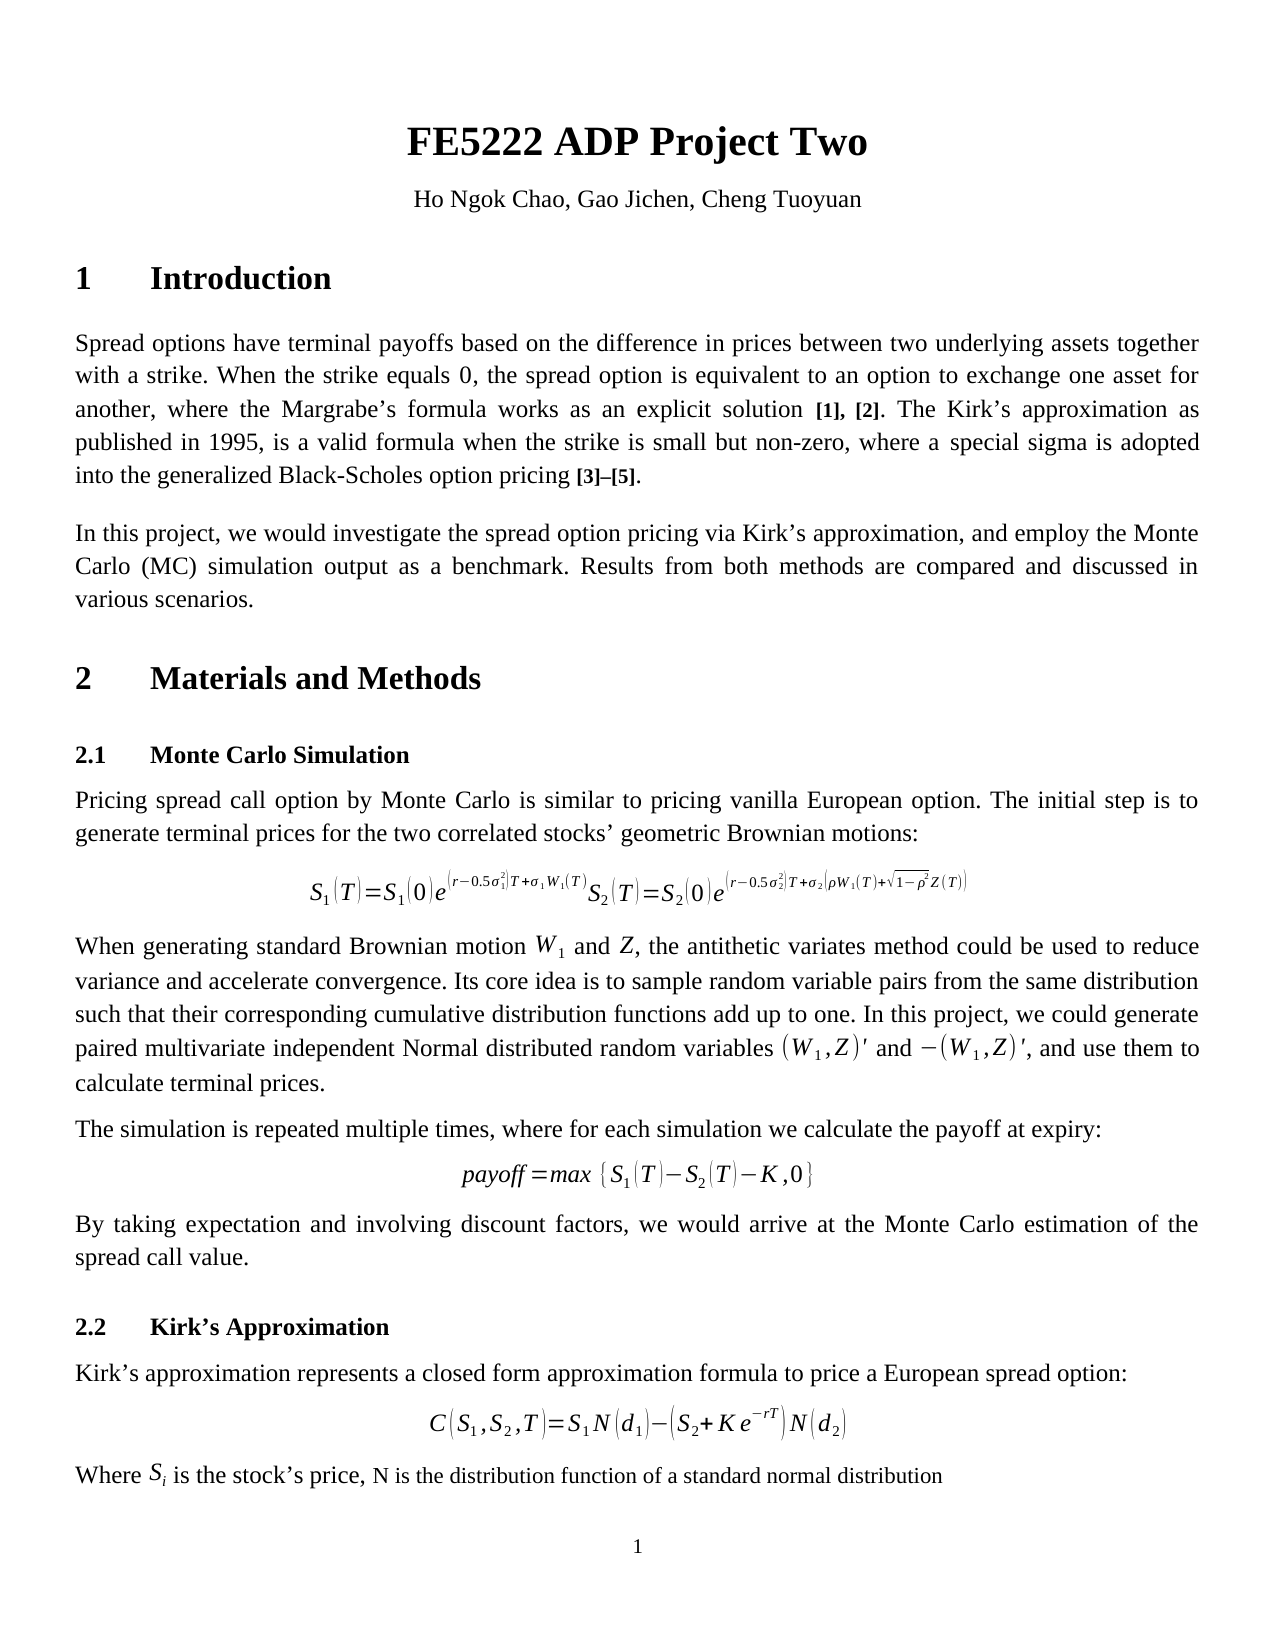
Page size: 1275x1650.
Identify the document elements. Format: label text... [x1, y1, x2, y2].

text By taking expectation and involving discount factors, we would arrive at the Monte Carlo estimation of the spread call value. [75, 1209, 1200, 1271]
text Ho Ngok Chao, Gao Jichen, Cheng Tuoyuan [75, 184, 1200, 213]
text Where is the stock’s price, N is the distribution function of a standard normal distribution [75, 1459, 1200, 1490]
subtitle Introduction [75, 258, 1200, 297]
subtitle Monte Carlo Simulation [75, 740, 1200, 769]
text Kirk’s approximation represents a closed form approximation formula to price a European spread option: [75, 1358, 1200, 1387]
text When generating standard Brownian motion and , the antithetic variates method could be used to reduce variance and accelerate convergence. Its core idea is to sample random variable pairs from the same distribution such that their corresponding cumulative distribution functions add up to one. In this project, we could generate paired multivariate independent Normal distributed random variables and , and use them to calculate terminal prices. [75, 930, 1200, 1097]
text Spread options have terminal payoffs based on the difference in prices between two underlying assets together with a strike. When the strike equals , the spread option is equivalent to an option to exchange one asset for another, where the Margrabe’s formula works as an explicit solution [1], [2]. The Kirk’s approximation as published in 1995, is a valid formula when the strike is small but non-zero, where a special sigma is adopted into the generalized Black-Scholes option pricing [3]–[5]. [75, 328, 1200, 488]
text In this project, we would investigate the spread option pricing via Kirk’s approximation, and employ the Monte Carlo (MC) simulation output as a benchmark. Results from both methods are compared and discussed in various scenarios. [75, 518, 1200, 612]
text The simulation is repeated multiple times, where for each simulation we calculate the payoff at expiry: [75, 1114, 1200, 1142]
text FE5222 ADP Project Two [75, 116, 1200, 164]
subtitle Materials and Methods [75, 658, 1200, 697]
subtitle Kirk’s Approximation [75, 1312, 1200, 1341]
text Pricing spread call option by Monte Carlo is similar to pricing vanilla European option. The initial step is to generate terminal prices for the two correlated stocks’ geometric Brownian motions: [75, 786, 1200, 847]
